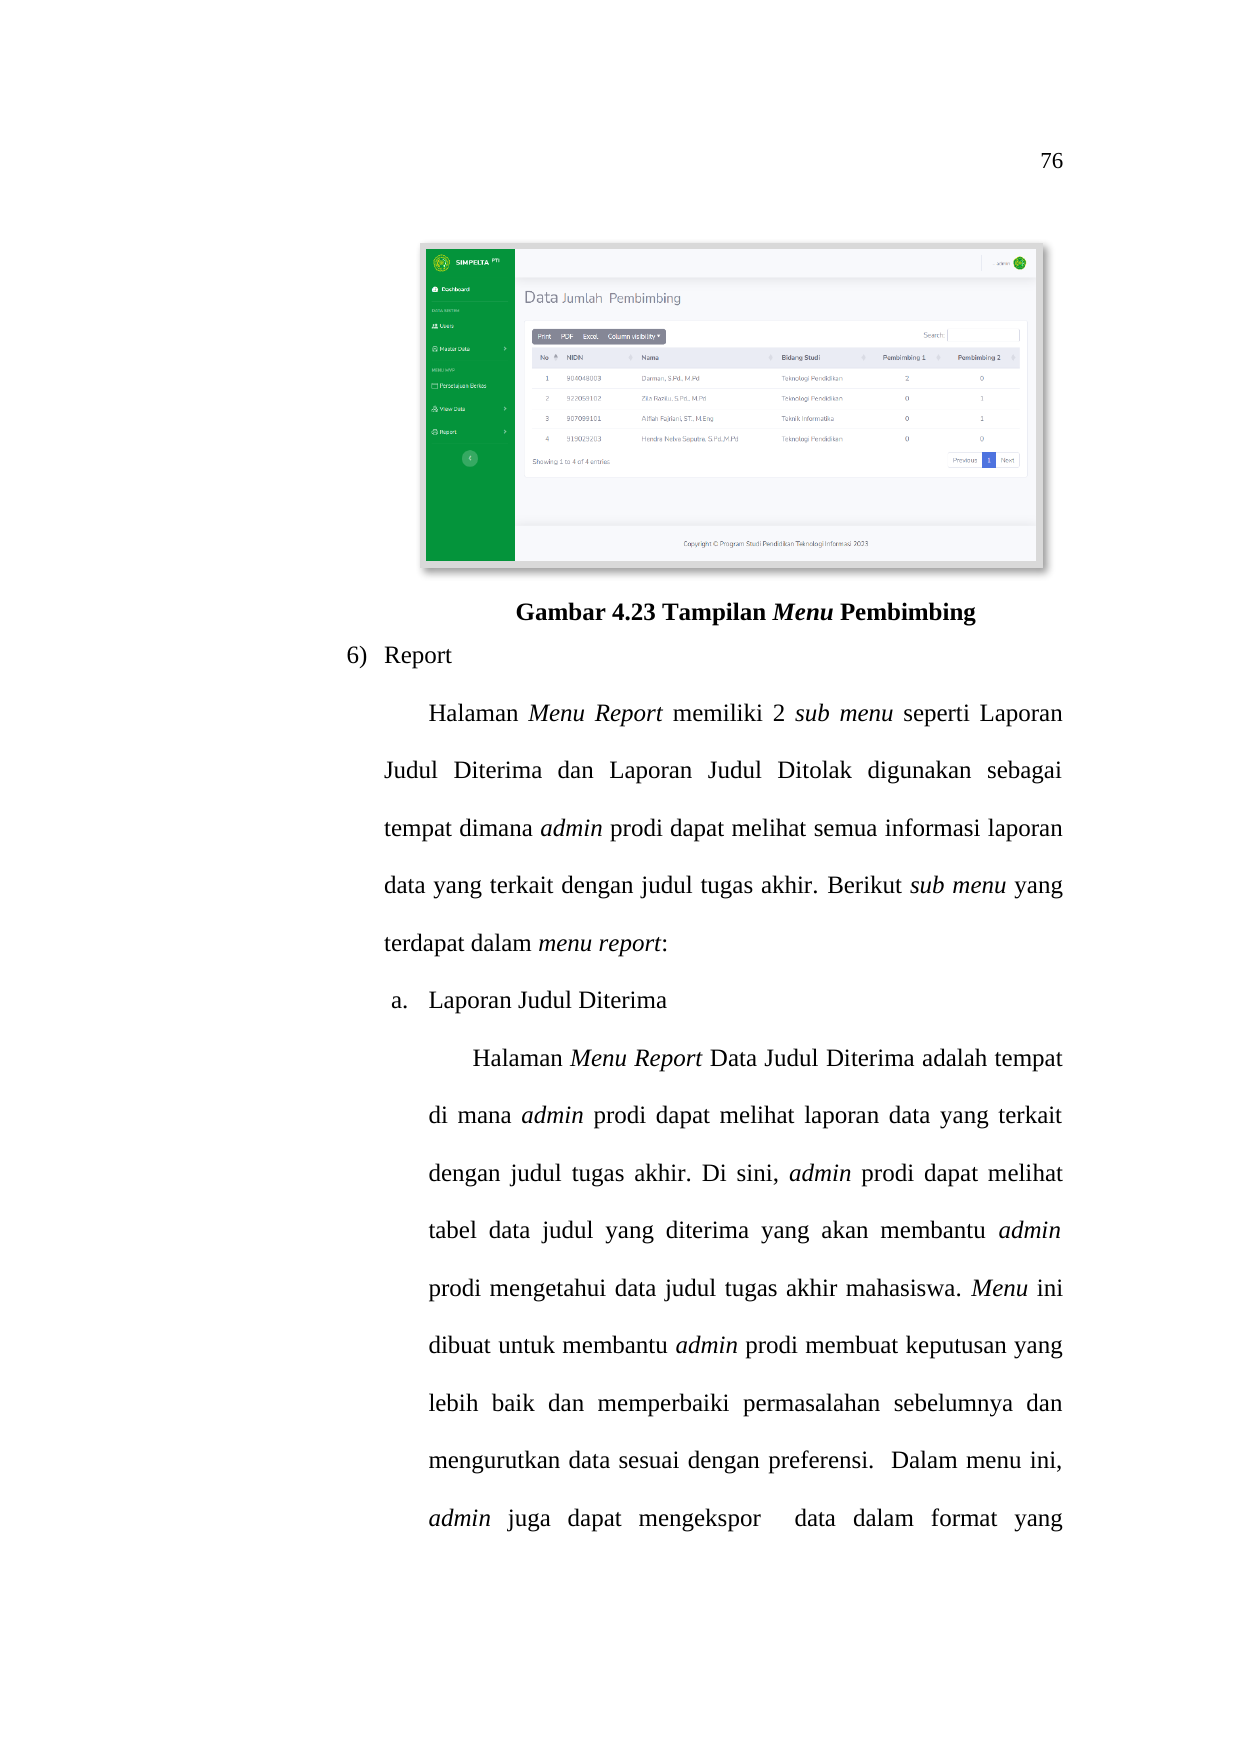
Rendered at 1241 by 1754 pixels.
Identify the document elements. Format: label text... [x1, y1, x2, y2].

list Laporan Judul Diterima [391, 985, 1063, 1014]
list Report [346, 640, 1063, 669]
picture [426, 249, 1036, 561]
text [428, 1043, 1063, 1532]
text Halaman Menu Report memiliki 2 sub menu seperti Laporan Judul Diterima dan Laporan Judul Ditolak digunakan sebagai tempat dimana admin prodi dapat melihat semua informasi laporan data yang terkait dengan judul tugas akhir. Berikut sub menu yang terdapat dalam menu report: [384, 698, 1063, 957]
text Gambar 4.23 Tampilan Menu Pembimbing [411, 597, 1063, 626]
